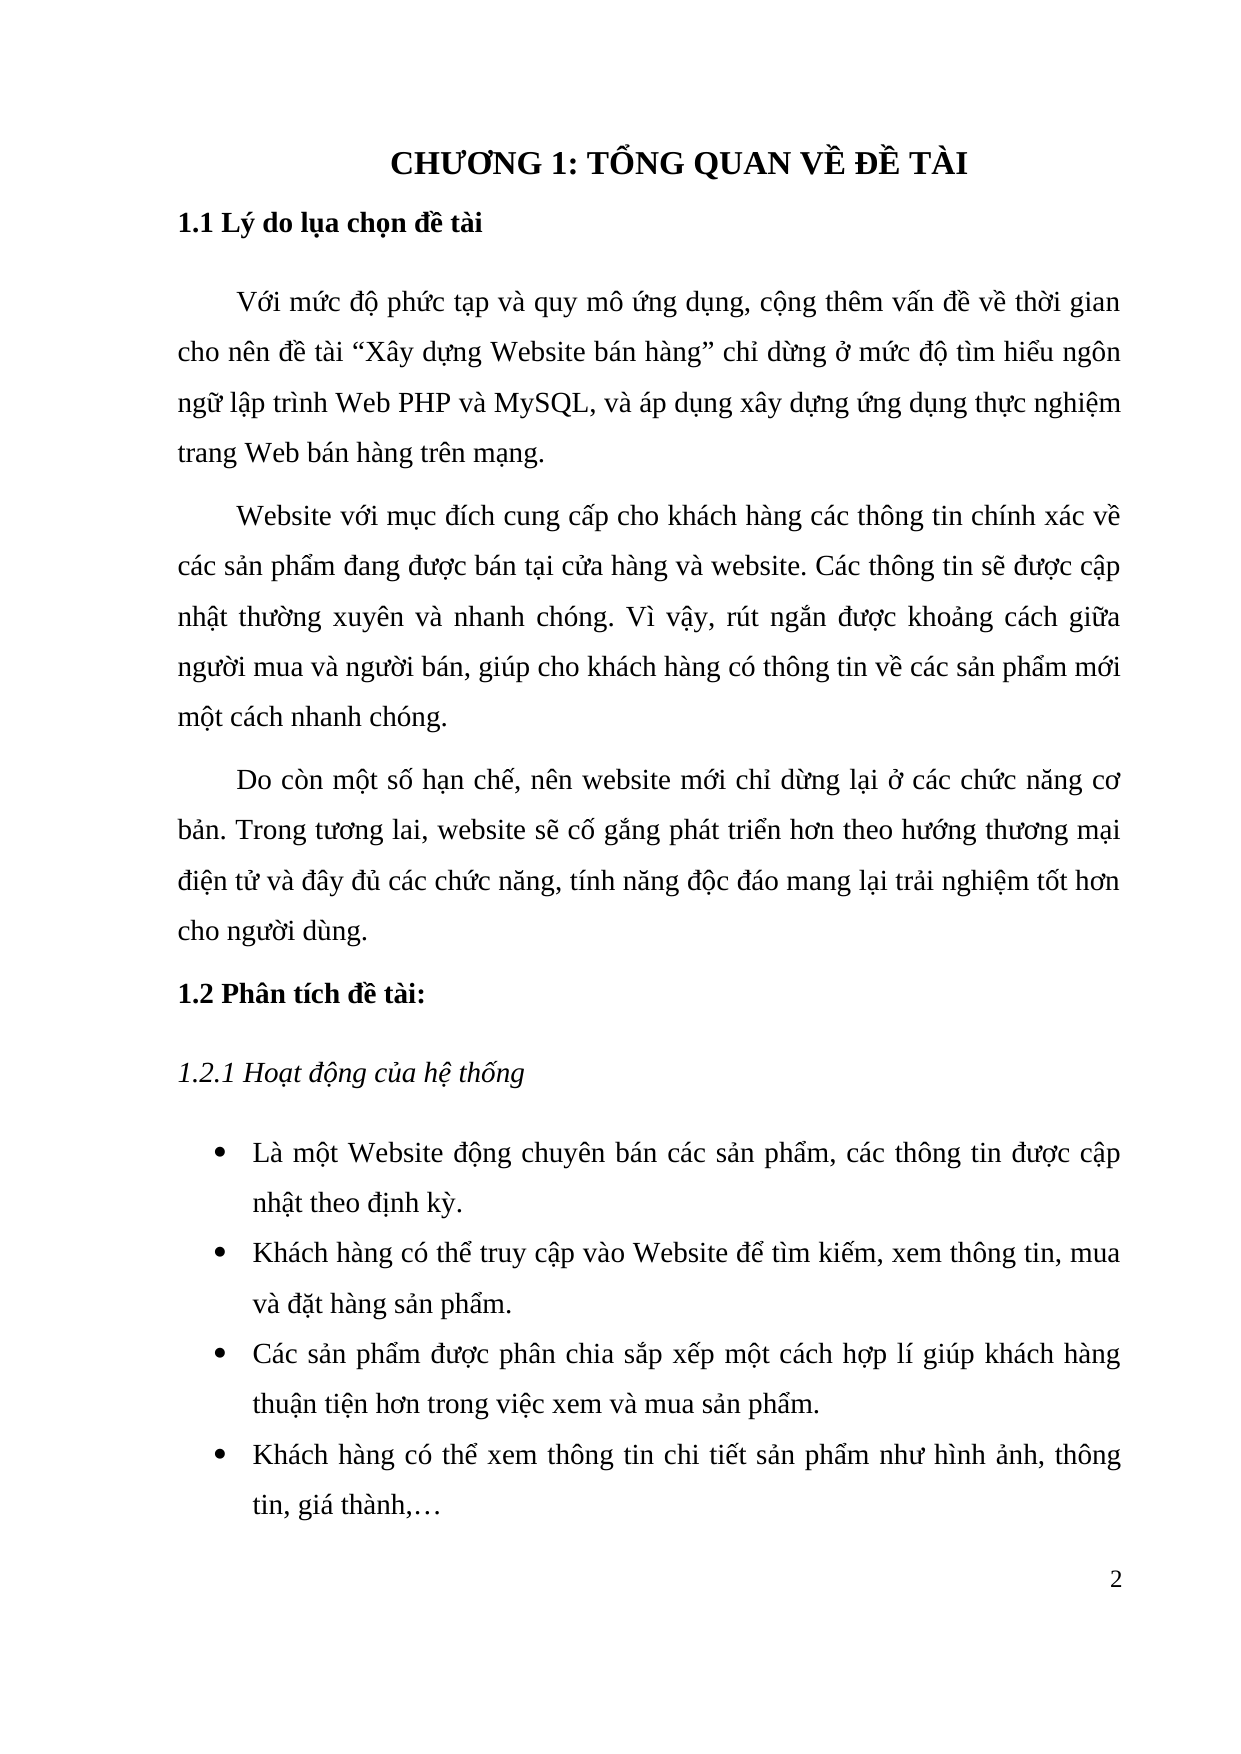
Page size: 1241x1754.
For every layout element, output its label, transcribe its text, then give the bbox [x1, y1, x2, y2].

text Website với mục đích cung cấp cho khách hàng các thông tin chính xác về các sản phẩm đang được bán tại cửa hàng và website. Các thông tin sẽ được cập nhật thường xuyên và nhanh chóng. Vì vậy, rút ngắn được khoảng cách giữa người mua và người bán, giúp cho khách hàng có thông tin về các sản phẩm mới một cách nhanh chóng. [177, 498, 1122, 733]
list Các sản phẩm được phân chia sắp xếp một cách hợp lí giúp khách hàng thuận tiện hơn trong việc xem và mua sản phẩm. [215, 1336, 1122, 1420]
text Do còn một số hạn chế, nên website mới chỉ dừng lại ở các chức năng cơ bản. Trong tương lai, website sẽ cố gắng phát triển hơn theo hướng thương mại điện tử và đây đủ các chức năng, tính năng độc đáo mang lại trải nghiệm tốt hơn cho người dùng. [177, 762, 1122, 947]
subtitle CHƯƠNG 1: TỔNG QUAN VỀ ĐỀ TÀI [177, 143, 1122, 181]
list Khách hàng có thể xem thông tin chi tiết sản phẩm như hình ảnh, thông tin, giá thành,… [215, 1437, 1122, 1521]
text Với mức độ phức tạp và quy mô ứng dụng, cộng thêm vấn đề về thời gian cho nên đề tài “Xây dựng Website bán hàng” chỉ dừng ở mức độ tìm hiểu ngôn ngữ lập trình Web PHP và MySQL, và áp dụng xây dựng ứng dụng thực nghiệm trang Web bán hàng trên mạng. [177, 284, 1122, 469]
subtitle 1.1 Lý do lụa chọn đề tài [177, 205, 1122, 238]
list Là một Website động chuyên bán các sản phẩm, các thông tin được cập nhật theo định kỳ. [215, 1135, 1122, 1219]
list Khách hàng có thể truy cập vào Website để tìm kiếm, xem thông tin, mua và đặt hàng sản phẩm. [215, 1236, 1122, 1319]
subtitle 1.2 Phân tích đề tài: [177, 976, 1122, 1009]
subtitle 1.2.1 Hoạt động của hệ thống [177, 1055, 1122, 1089]
